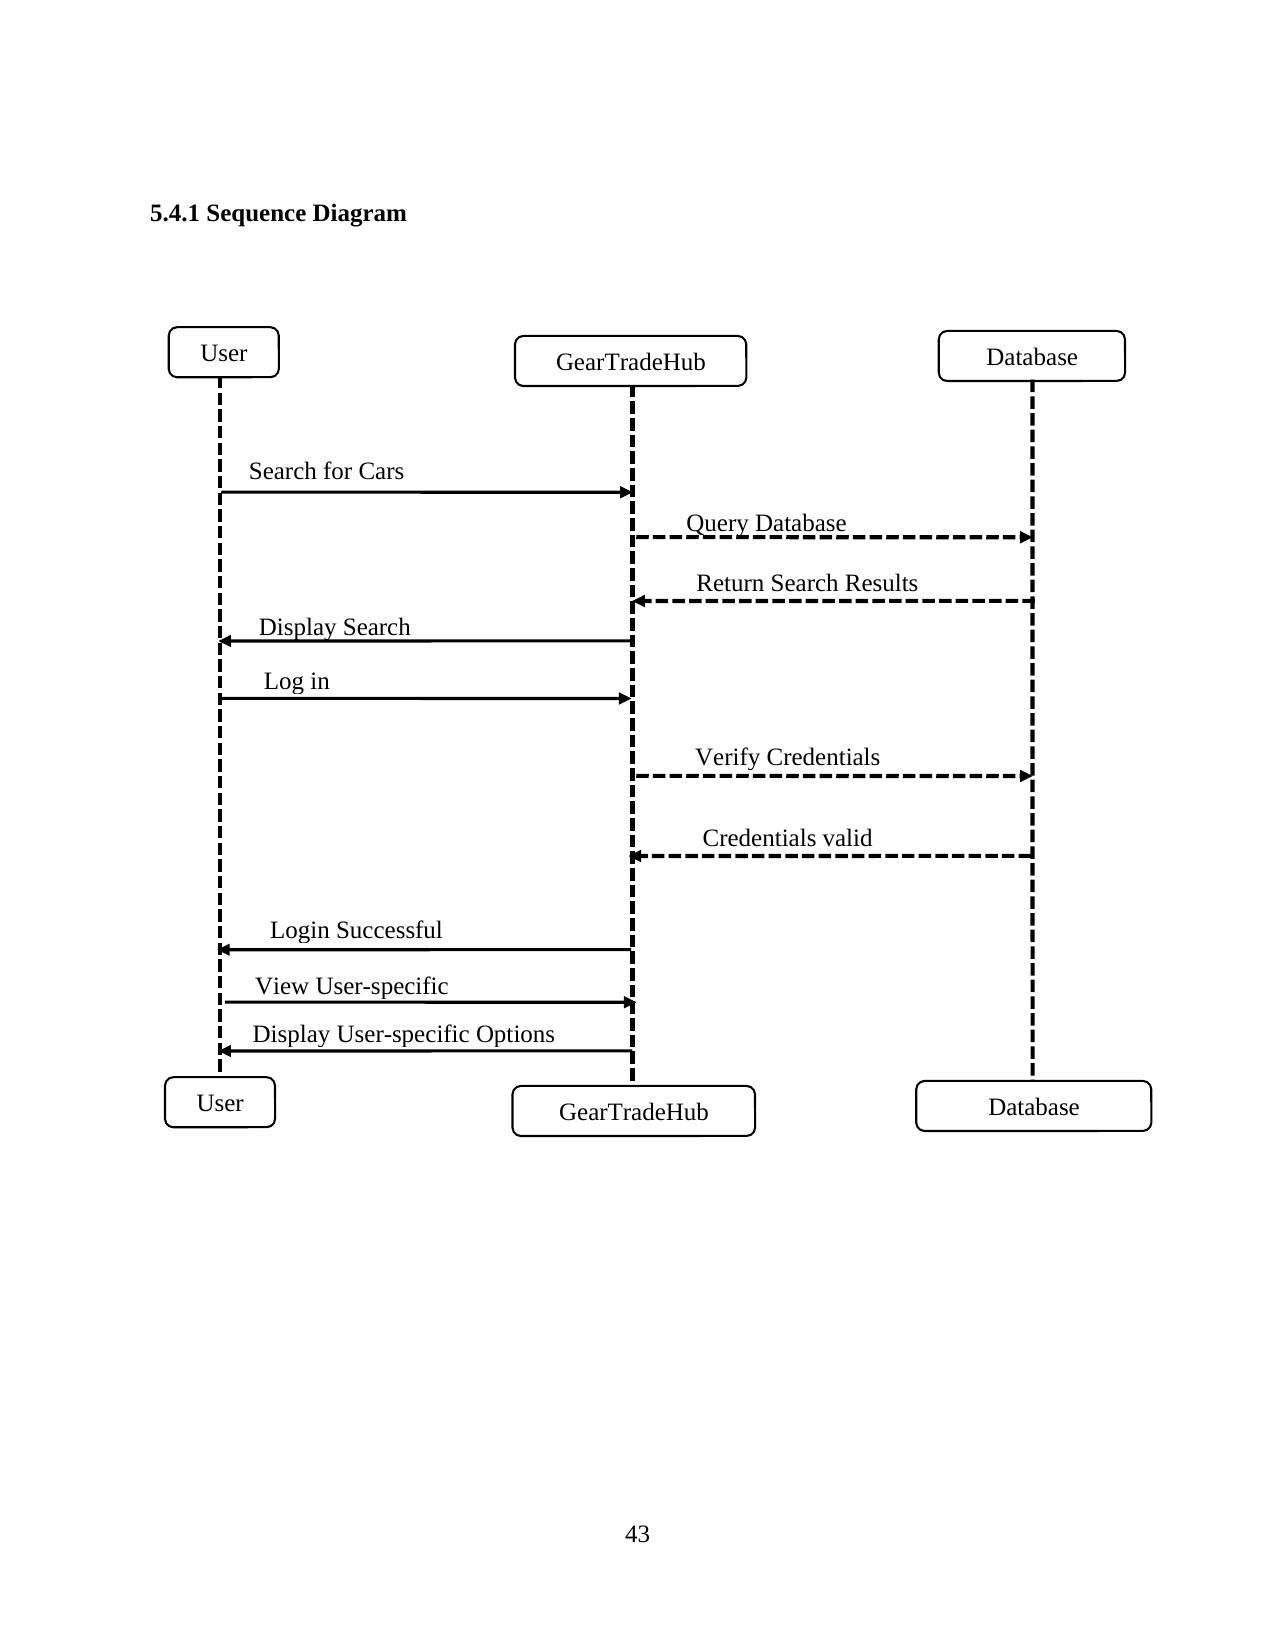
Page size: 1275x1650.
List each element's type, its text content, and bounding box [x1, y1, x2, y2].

subtitle 5.4.1 Sequence Diagram [150, 198, 1125, 226]
